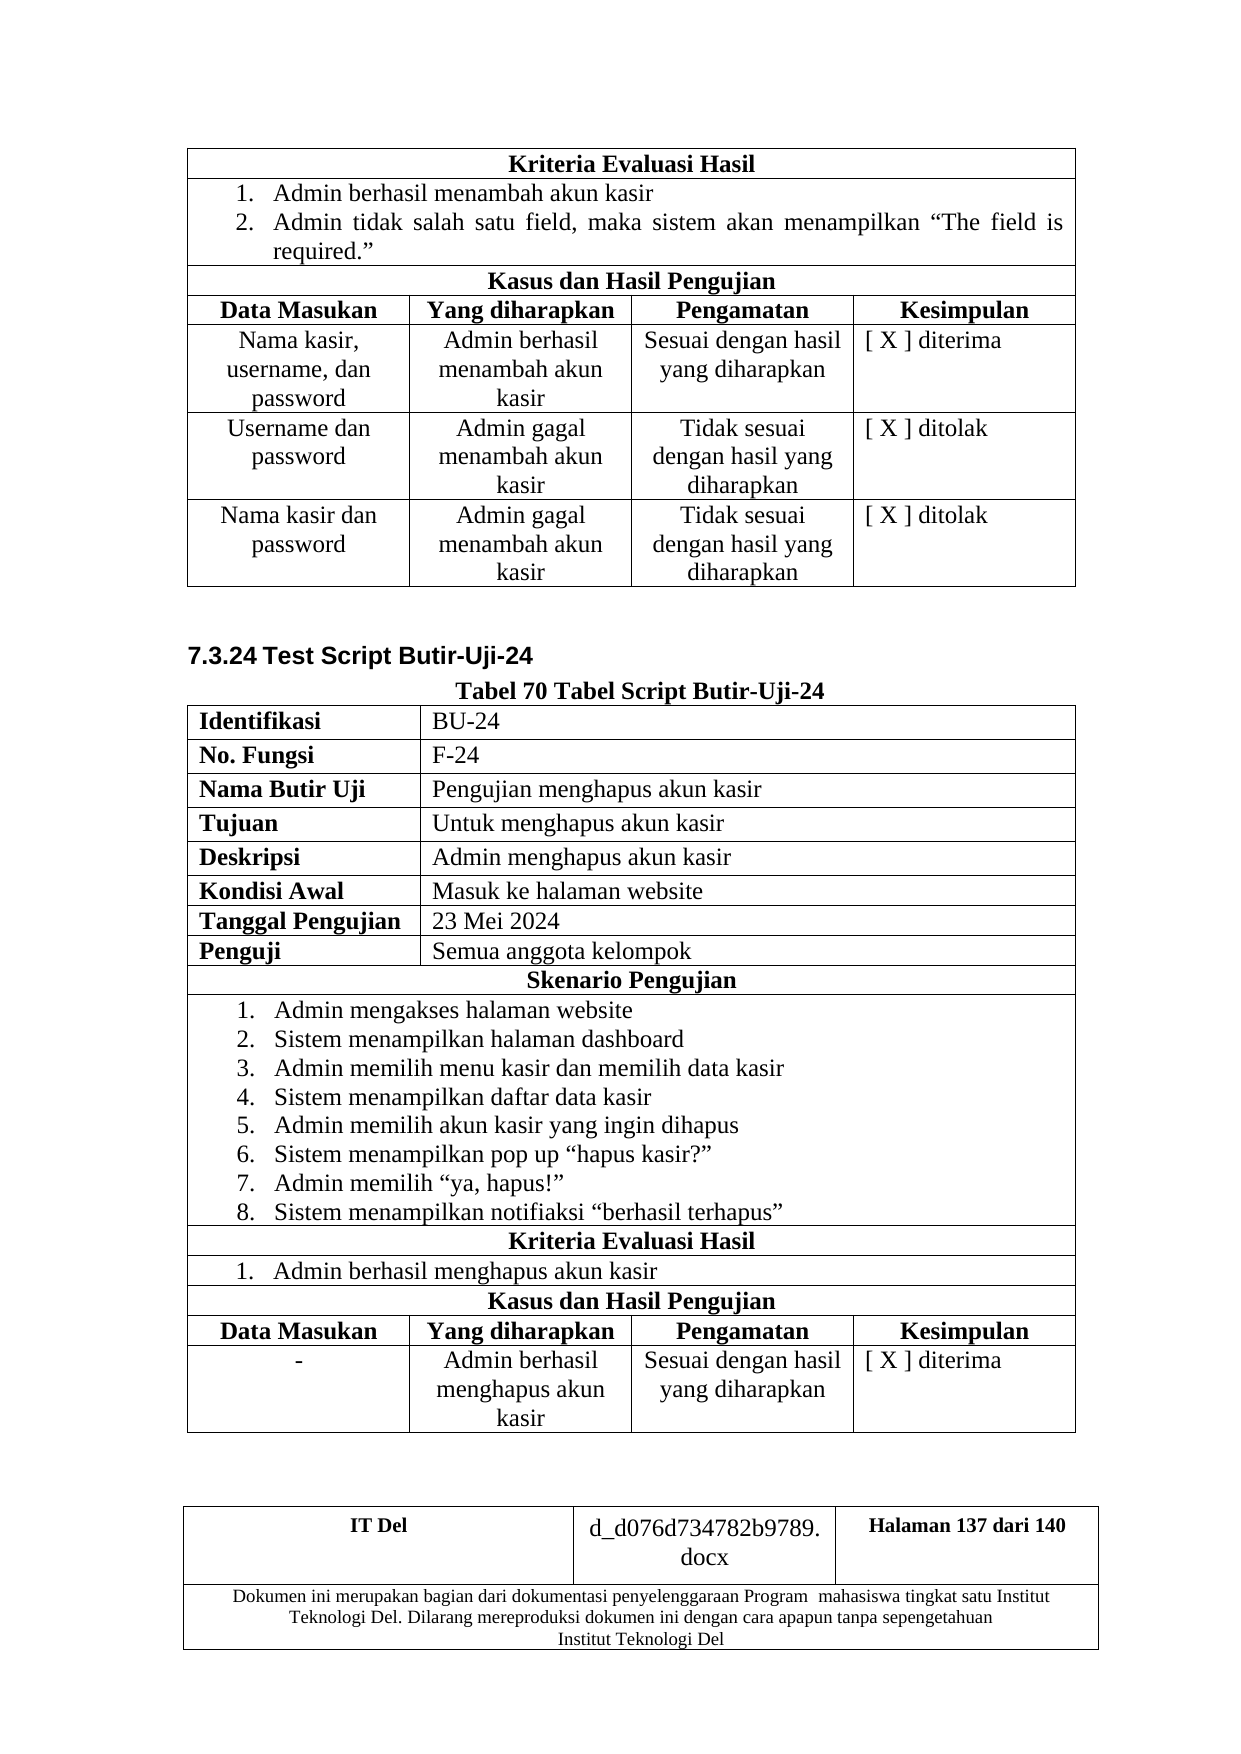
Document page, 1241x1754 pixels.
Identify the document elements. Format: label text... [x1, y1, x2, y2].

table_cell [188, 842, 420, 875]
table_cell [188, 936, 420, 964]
subtitle Test Script Butir-Uji-24 [187, 641, 1092, 670]
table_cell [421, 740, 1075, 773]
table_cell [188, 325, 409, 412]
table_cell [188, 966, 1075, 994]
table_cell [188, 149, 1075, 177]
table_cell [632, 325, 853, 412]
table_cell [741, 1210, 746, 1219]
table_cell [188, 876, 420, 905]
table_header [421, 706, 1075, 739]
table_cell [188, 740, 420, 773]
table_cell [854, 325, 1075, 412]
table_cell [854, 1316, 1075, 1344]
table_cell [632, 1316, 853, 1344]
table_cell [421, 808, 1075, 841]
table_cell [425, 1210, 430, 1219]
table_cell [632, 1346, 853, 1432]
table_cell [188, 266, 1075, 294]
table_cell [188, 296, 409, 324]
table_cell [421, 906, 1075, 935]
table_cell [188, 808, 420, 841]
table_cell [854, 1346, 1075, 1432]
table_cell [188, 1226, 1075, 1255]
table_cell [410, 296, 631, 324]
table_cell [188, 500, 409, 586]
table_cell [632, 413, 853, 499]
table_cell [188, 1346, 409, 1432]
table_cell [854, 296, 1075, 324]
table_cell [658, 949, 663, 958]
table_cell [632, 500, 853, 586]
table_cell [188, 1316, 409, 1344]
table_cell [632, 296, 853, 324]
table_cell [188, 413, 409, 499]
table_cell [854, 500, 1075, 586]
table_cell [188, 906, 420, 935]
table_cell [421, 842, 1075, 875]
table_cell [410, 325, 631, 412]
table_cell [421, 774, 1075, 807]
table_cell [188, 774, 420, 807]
text Tabel 70 Tabel Script Butir-Uji-24 [187, 676, 1092, 705]
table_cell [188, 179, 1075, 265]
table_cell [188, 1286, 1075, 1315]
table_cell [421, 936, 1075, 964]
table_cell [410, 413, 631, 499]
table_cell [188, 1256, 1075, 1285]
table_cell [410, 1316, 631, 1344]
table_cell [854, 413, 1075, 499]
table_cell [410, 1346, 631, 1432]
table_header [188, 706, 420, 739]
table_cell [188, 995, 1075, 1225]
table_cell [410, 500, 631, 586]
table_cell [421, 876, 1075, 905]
